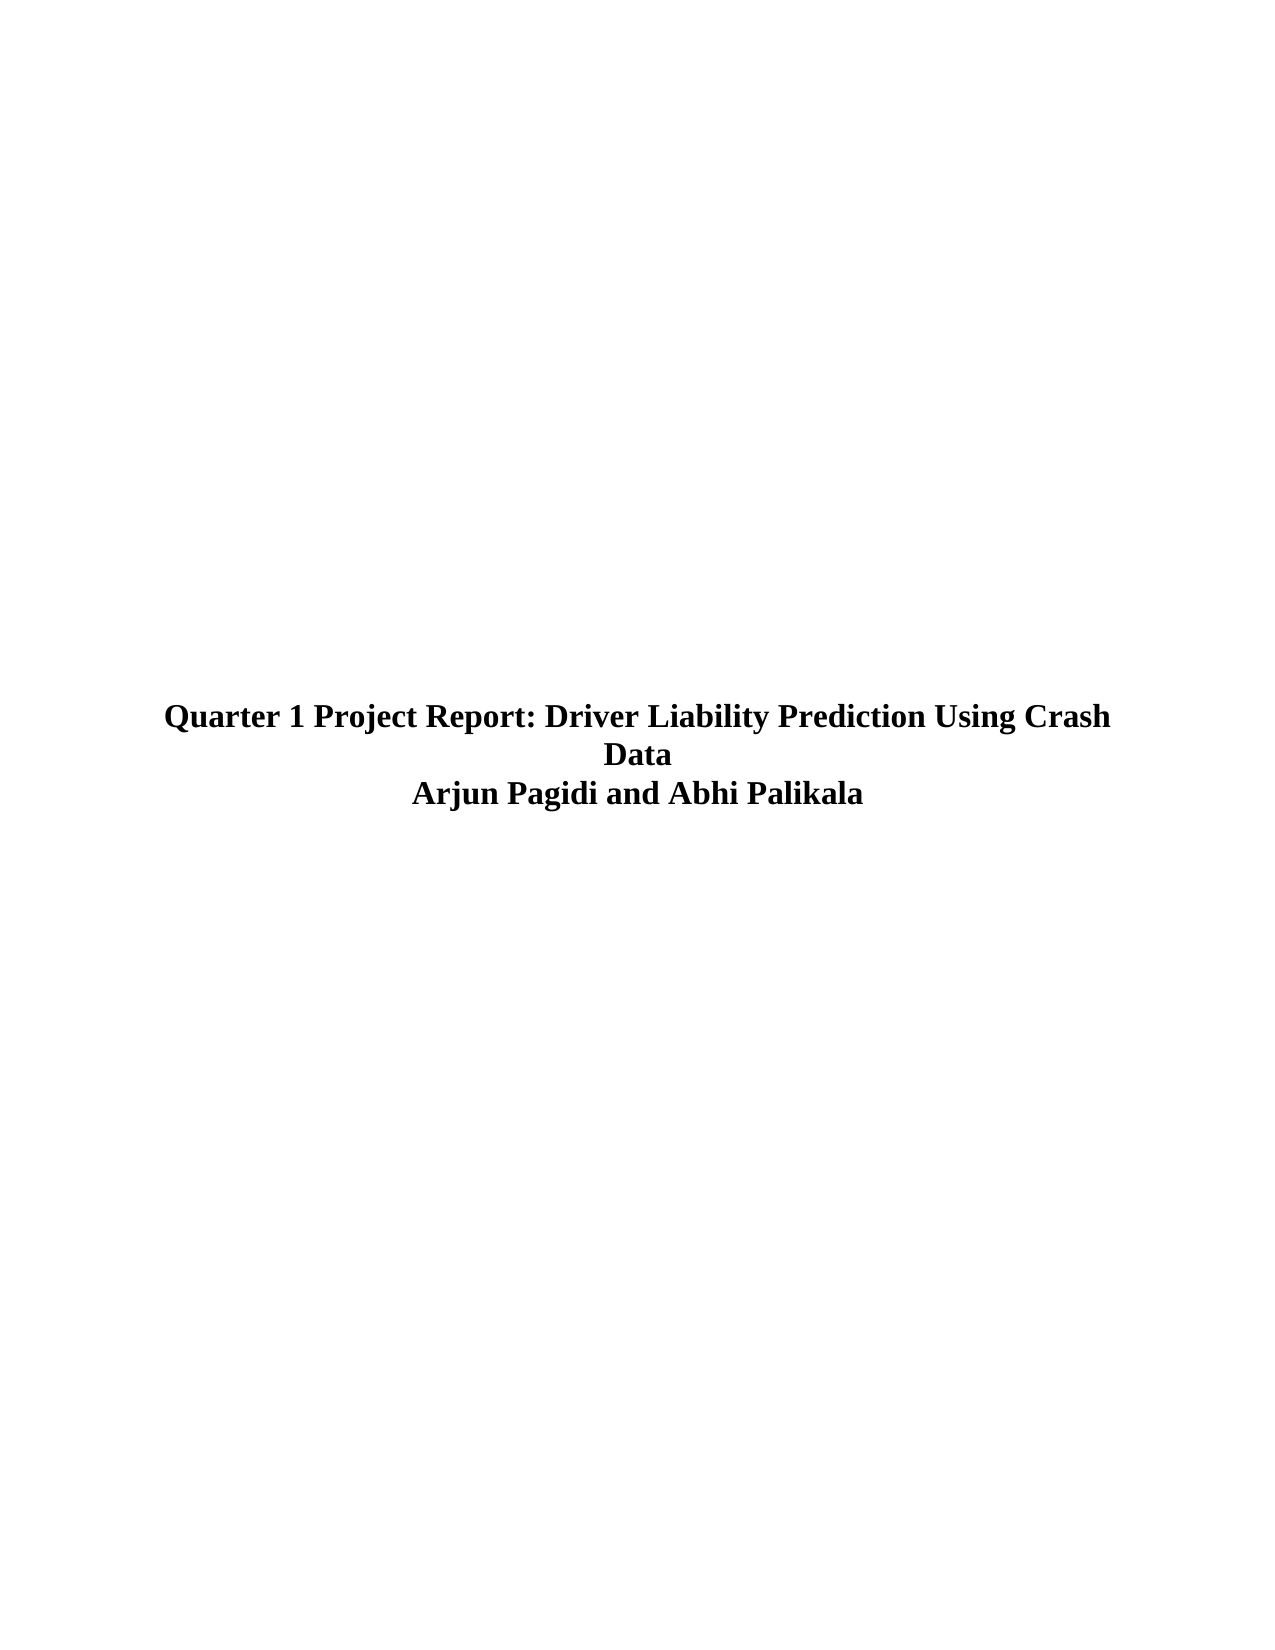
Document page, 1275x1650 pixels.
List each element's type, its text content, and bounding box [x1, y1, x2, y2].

text Arjun Pagidi and Abhi Palikala [150, 773, 1125, 811]
text Quarter 1 Project Report: Driver Liability Prediction Using Crash Data [150, 696, 1125, 773]
